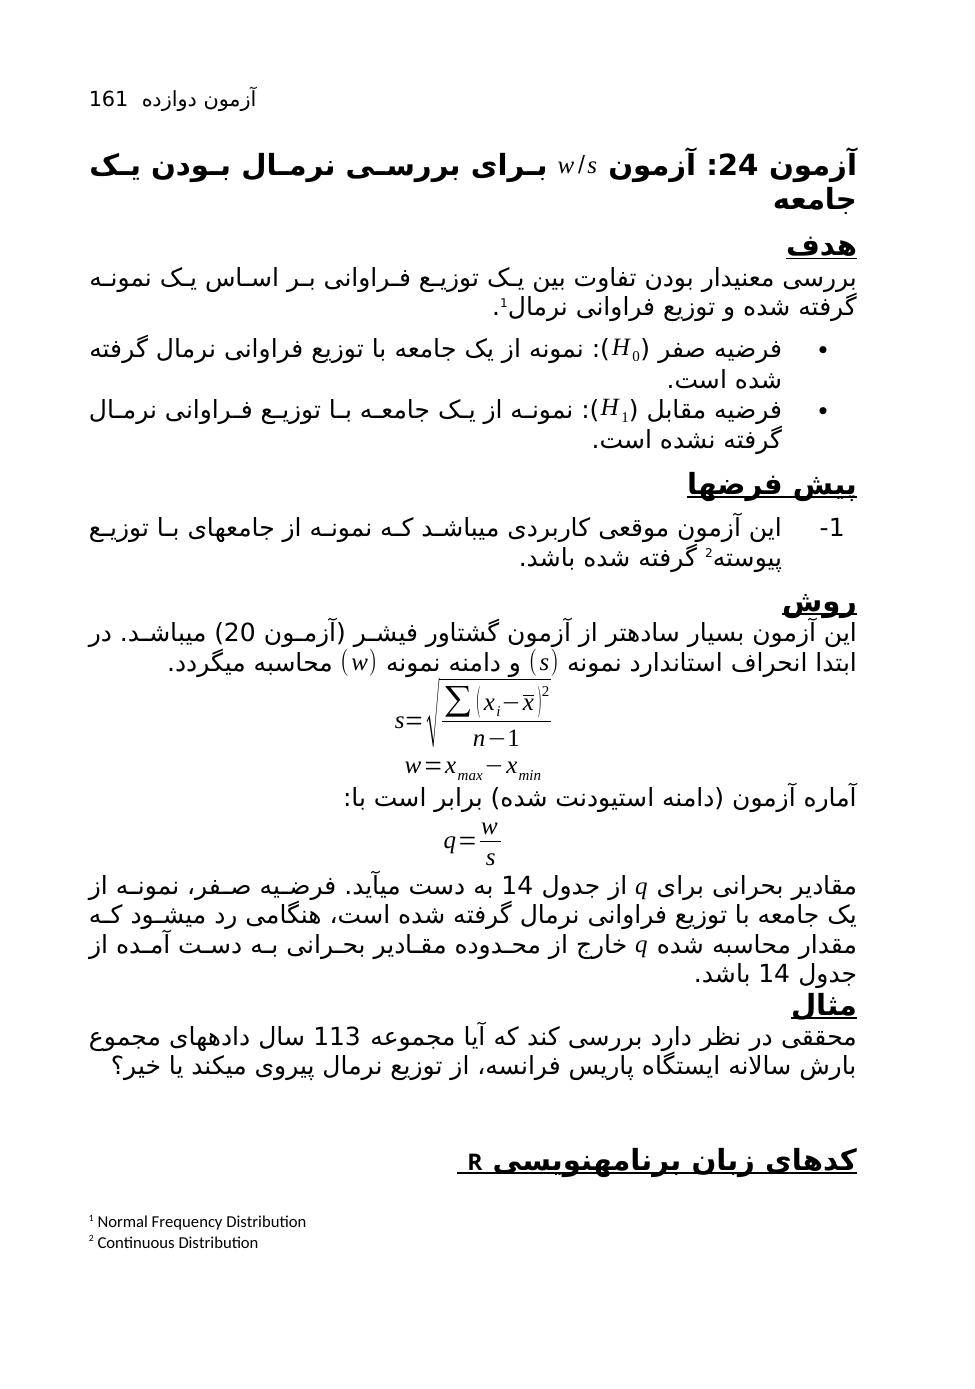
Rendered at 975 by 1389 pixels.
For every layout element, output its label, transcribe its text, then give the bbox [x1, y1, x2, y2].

subtitle آزمون 24: آزمون برای بررسی نرمال بودن یک جامعه [89, 148, 857, 216]
text کدهای زبان برنامه‏نویسی R [89, 1143, 857, 1177]
text محققی در نظر دارد بررسی کند که آیا مجموعه 113 سال داده‏های مجموع بارش سالانه ایستگاه پاریس فرانسه، از توزیع نرمال پیروی میکند یا خیر؟ [89, 1022, 857, 1081]
text بررسی معنی‏دار بودن تفاوت بین یک توزیع فراوانی بر اساس یک نمونه گرفته شده و توزیع فراوانی نرمال. [89, 263, 857, 321]
text مثال [89, 988, 857, 1022]
list این آزمون موقعی کاربردی می‏باشد که نمونه از جامعه‏ای با توزیع پیوسته گرفته شده باشد. [89, 513, 819, 572]
list فرضیه مقابل (): نمونه از یک جامعه با توزیع فراوانی نرمال گرفته نشده است. [89, 394, 819, 454]
text هدف [89, 229, 857, 263]
text پیش فرض‏ها [89, 467, 857, 501]
text روش [89, 584, 857, 618]
text آماره آزمون (دامنه استیودنت شده) برابر است با: [89, 783, 857, 813]
text مقادیر بحرانی برای از جدول 14 به دست می‏آید. فرضیه صفر، نمونه از یک جامعه با توزیع فراوانی نرمال گرفته شده است، هنگامی رد می‏شود که مقدار محاسبه شده خارج از محدوده مقادیر بحرانی به دست آمده از جدول 14 باشد. [89, 872, 857, 988]
text این آزمون بسیار ساده‏تر از آزمون گشتاور فیشر (آزمون 20) می‏باشد. در ابتدا انحراف استاندارد نمونه و دامنه نمونه محاسبه می‏گردد. [89, 618, 857, 677]
list فرضیه صفر (): نمونه از یک جامعه با توزیع فراوانی نرمال گرفته شده است. [89, 333, 819, 394]
